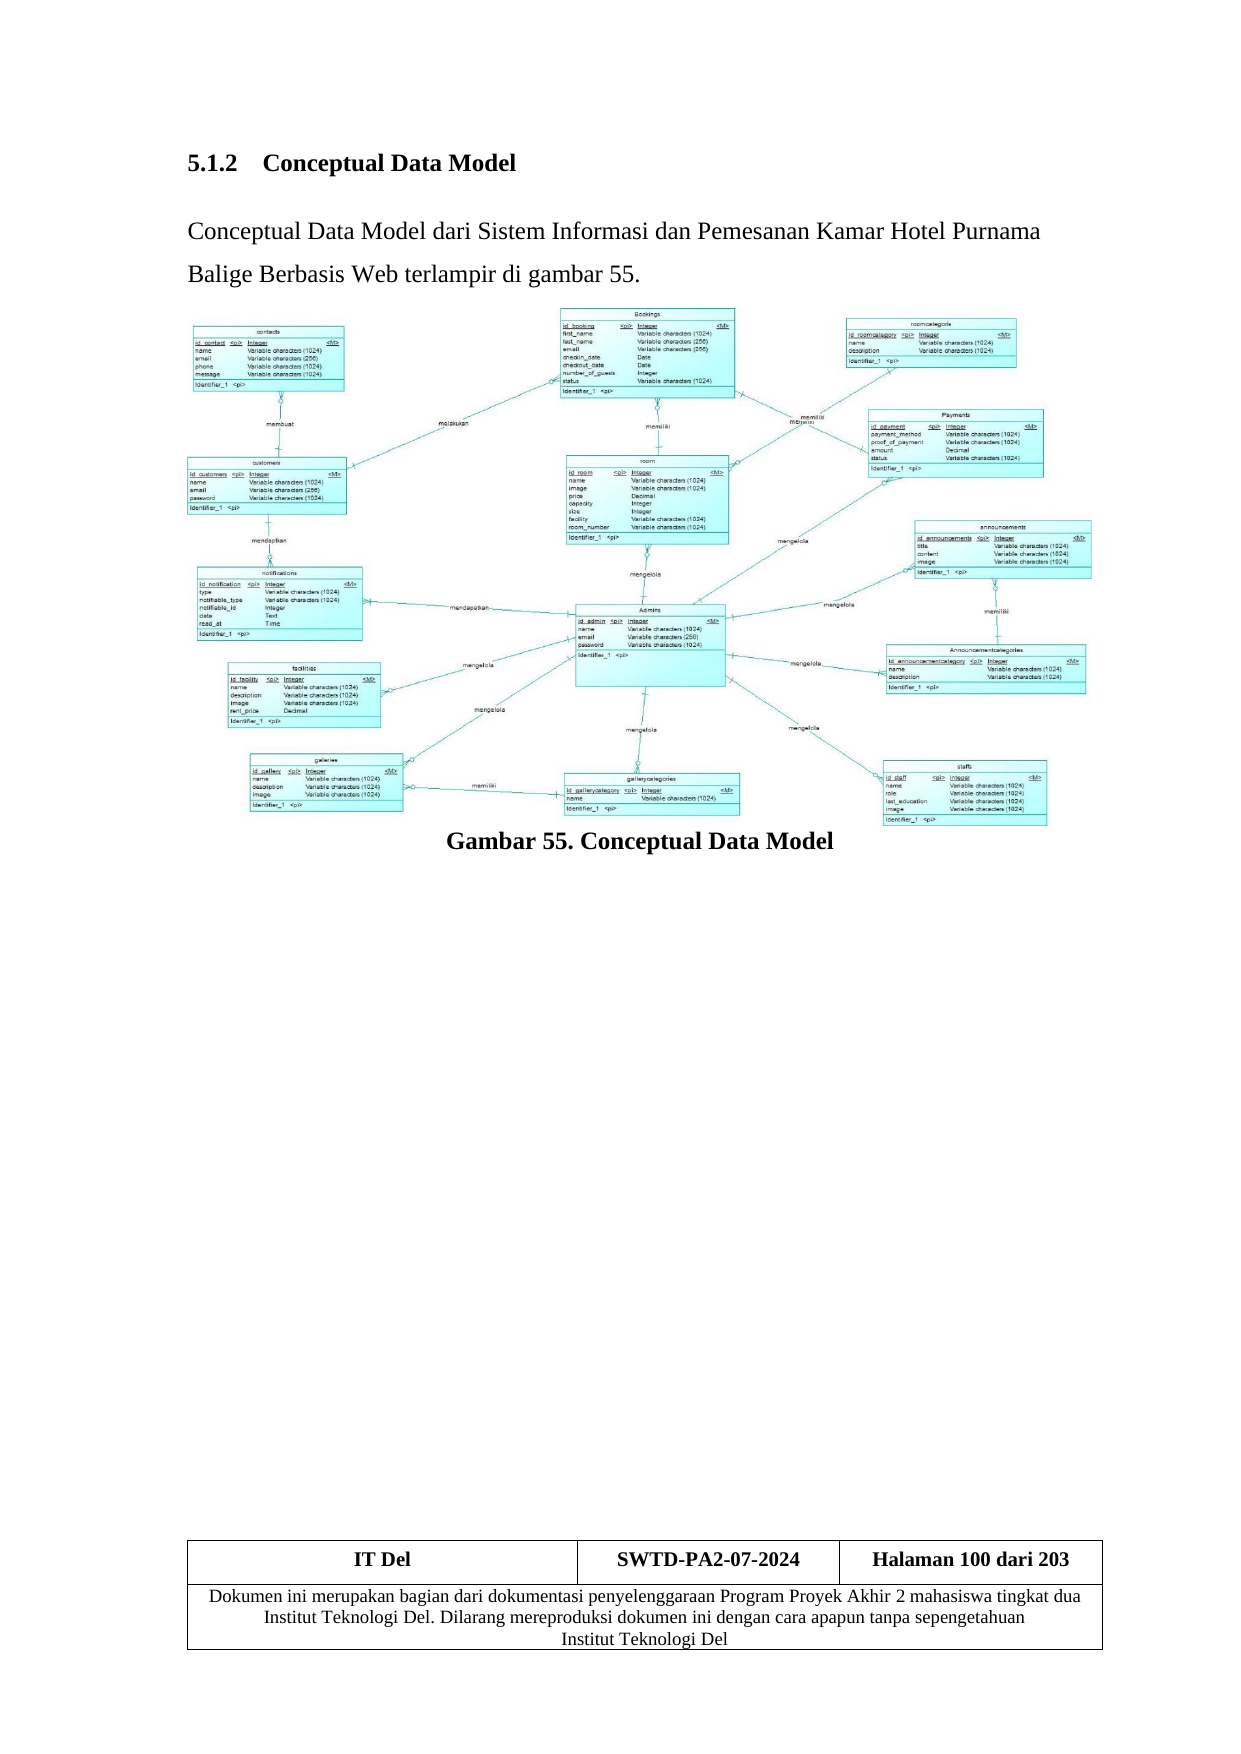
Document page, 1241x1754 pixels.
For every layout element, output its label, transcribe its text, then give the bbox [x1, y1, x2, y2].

subtitle Conceptual Data Model [187, 148, 1092, 176]
picture [187, 308, 1092, 826]
subtitle Conceptual Data Model dari Sistem Informasi dan Pemesanan Kamar Hotel Purnama Balige Berbasis Web terlampir di gambar 55. [187, 216, 1092, 288]
text Gambar 55. Conceptual Data Model [187, 826, 1092, 855]
